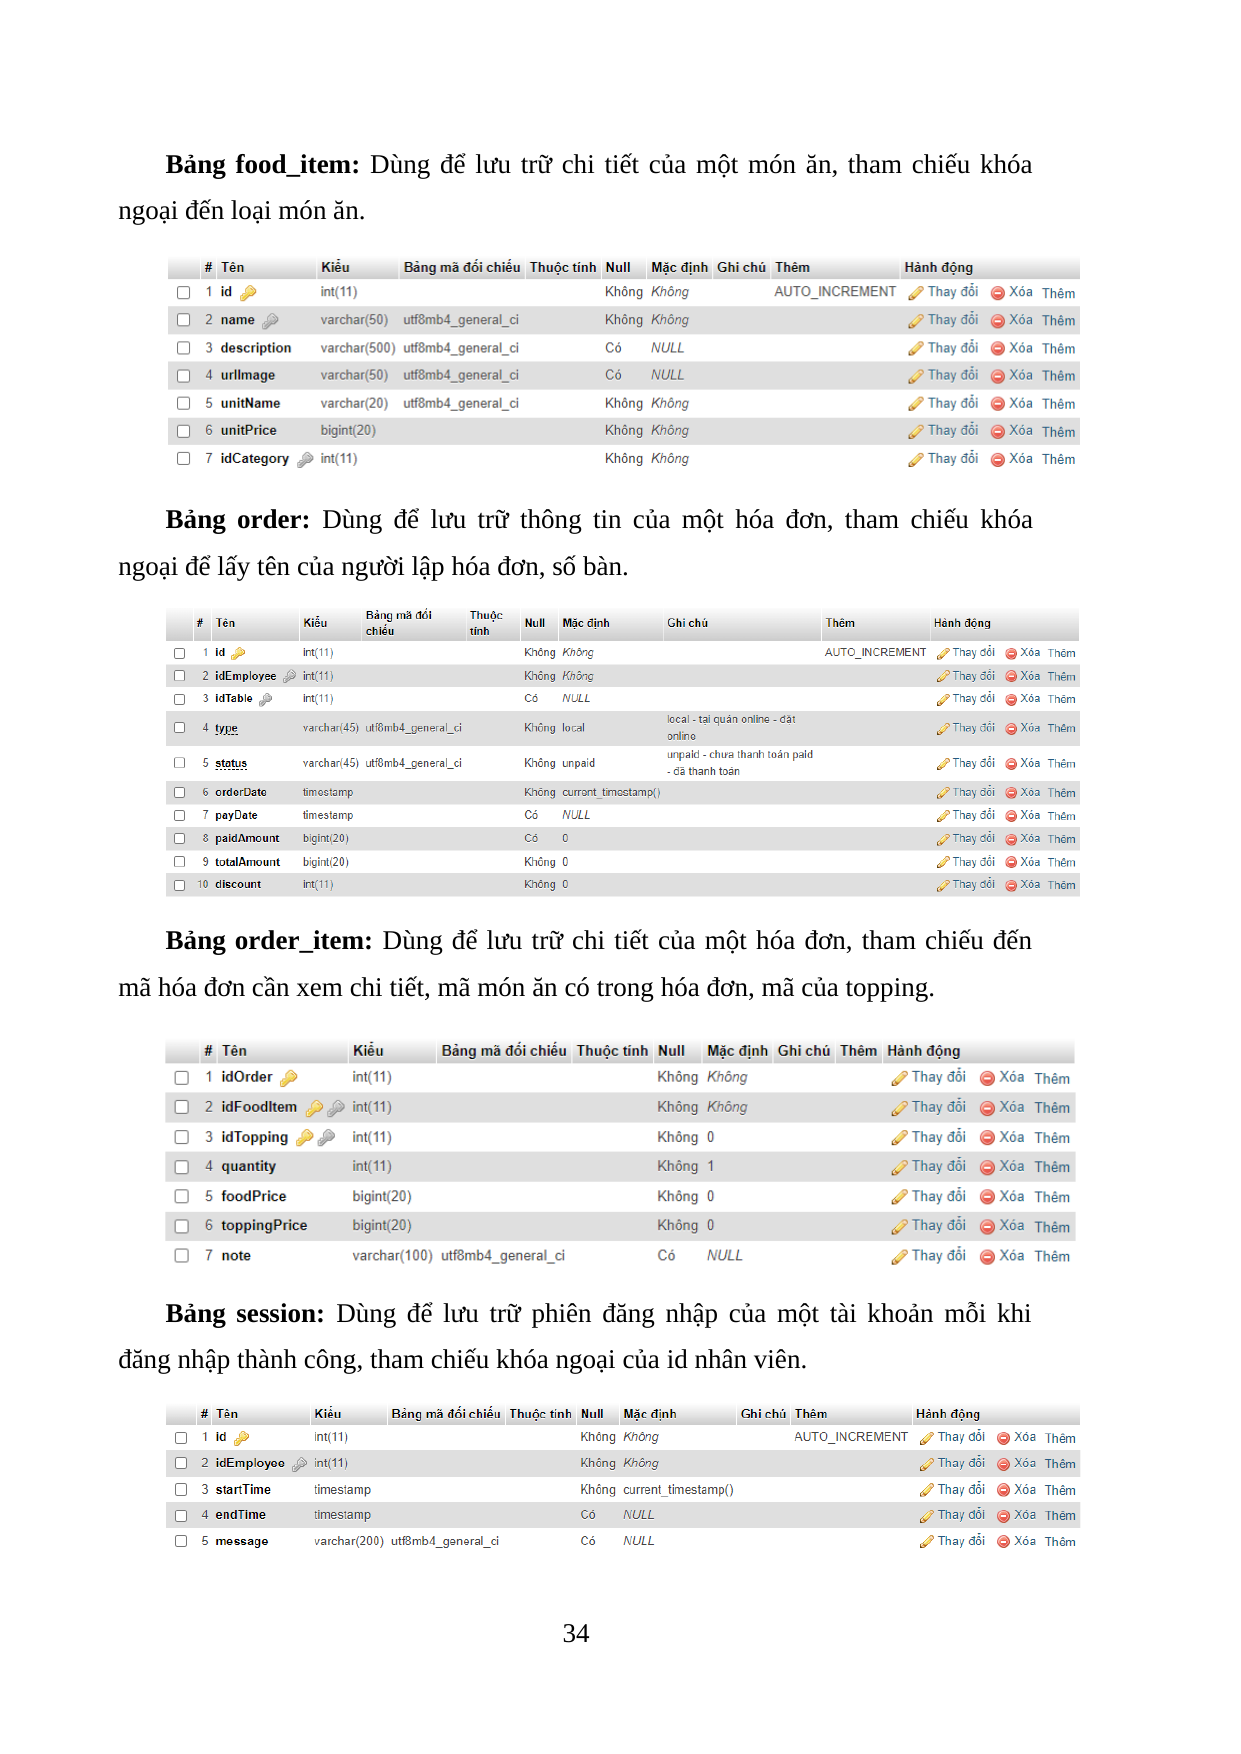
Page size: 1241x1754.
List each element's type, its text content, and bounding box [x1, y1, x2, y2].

picture [165, 608, 1081, 897]
text Bảng session: Dùng để lưu trữ phiên đăng nhập của một tài khoản mỗi khi đăng nhập thành công, tham chiếu khóa ngoại của id nhân viên. [118, 1297, 1033, 1374]
picture [165, 1030, 1081, 1269]
text Bảng order_item: Dùng để lưu trữ chi tiết của một hóa đơn, tham chiếu đến mã hóa đơn cần xem chi tiết, mã món ăn có trong hóa đơn, mã của topping. [118, 924, 1033, 1002]
picture [165, 1402, 1081, 1559]
text Bảng food_item: Dùng để lưu trữ chi tiết của một món ăn, tham chiếu khóa ngoại đến loại món ăn. [118, 148, 1033, 226]
text Bảng order: Dùng để lưu trữ thông tin của một hóa đơn, tham chiếu khóa ngoại để lấy tên của người lập hóa đơn, số bàn. [118, 503, 1033, 581]
picture [165, 253, 1081, 475]
